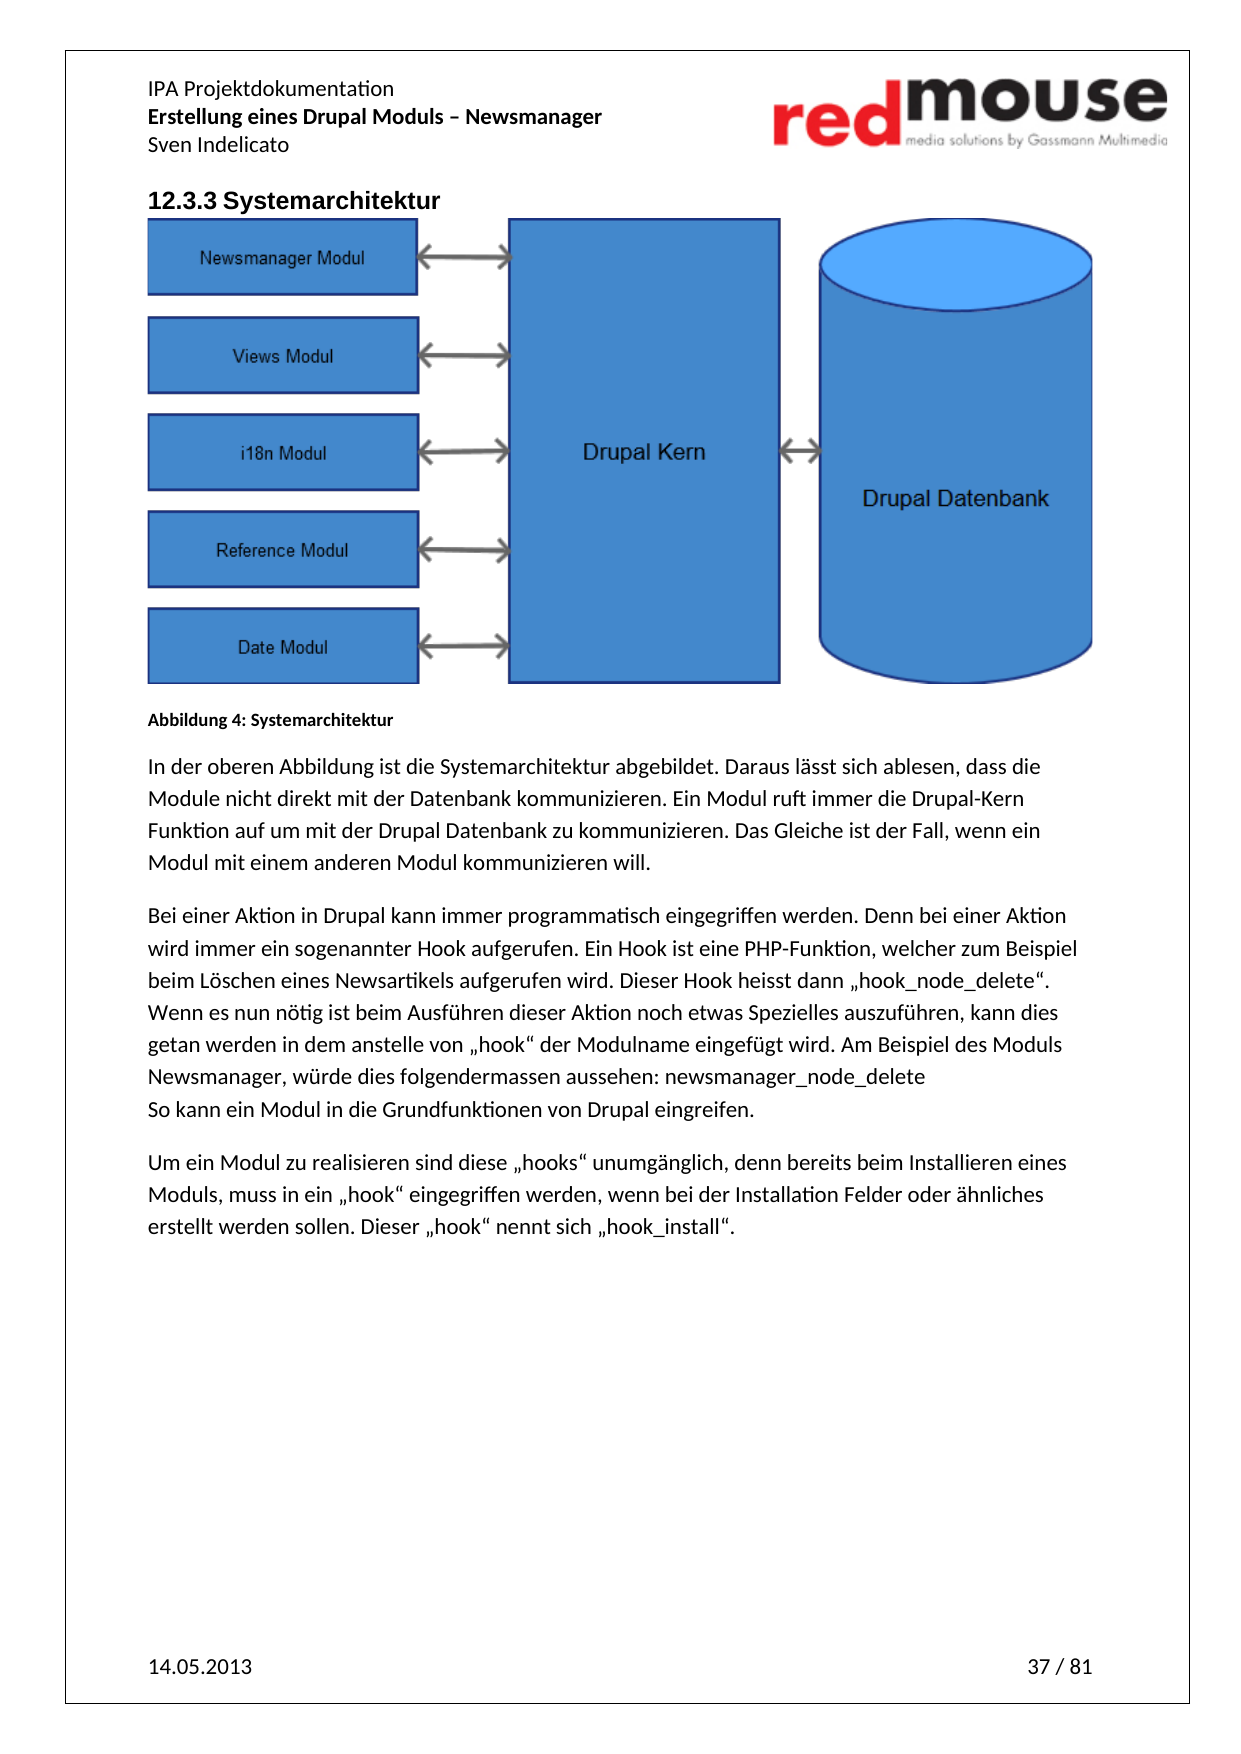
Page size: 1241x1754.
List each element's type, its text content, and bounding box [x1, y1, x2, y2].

text In der oberen Abbildung ist die Systemarchitektur abgebildet. Daraus lässt sich ablesen, dass die Module nicht direkt mit der Datenbank kommunizieren. Ein Modul ruft immer die Drupal-Kern Funktion auf um mit der Drupal Datenbank zu kommunizieren. Das Gleiche ist der Fall, wenn ein Modul mit einem anderen Modul kommunizieren will. [148, 752, 1093, 877]
picture [773, 78, 1168, 149]
subtitle Systemarchitektur [148, 186, 1093, 215]
text Um ein Modul zu realisieren sind diese „hooks“ unumgänglich, denn bereits beim Installieren eines Moduls, muss in ein „hook“ eingegriffen werden, wenn bei der Installation Felder oder ähnliches erstellt werden sollen. Dieser „hook“ nennt sich „hook_install“. [148, 1148, 1093, 1240]
text Abbildung 4: Systemarchitektur [148, 708, 1093, 731]
picture [147, 218, 1093, 684]
text Bei einer Aktion in Drupal kann immer programmatisch eingegriffen werden. Denn bei einer Aktion wird immer ein sogenannter Hook aufgerufen. Ein Hook ist eine PHP-Funktion, welcher zum Beispiel beim Löschen eines Newsartikels aufgerufen wird. Dieser Hook heisst dann „hook_node_delete“. Wenn es nun nötig ist beim Ausführen dieser Aktion noch etwas Spezielles auszuführen, kann dies getan werden in dem anstelle von „hook“ der Modulname eingefügt wird. Am Beispiel des Moduls Newsmanager, würde dies folgendermassen aussehen: newsmanager_node_delete So kann ein Modul in die Grundfunktionen von Drupal eingreifen. [148, 902, 1093, 1123]
